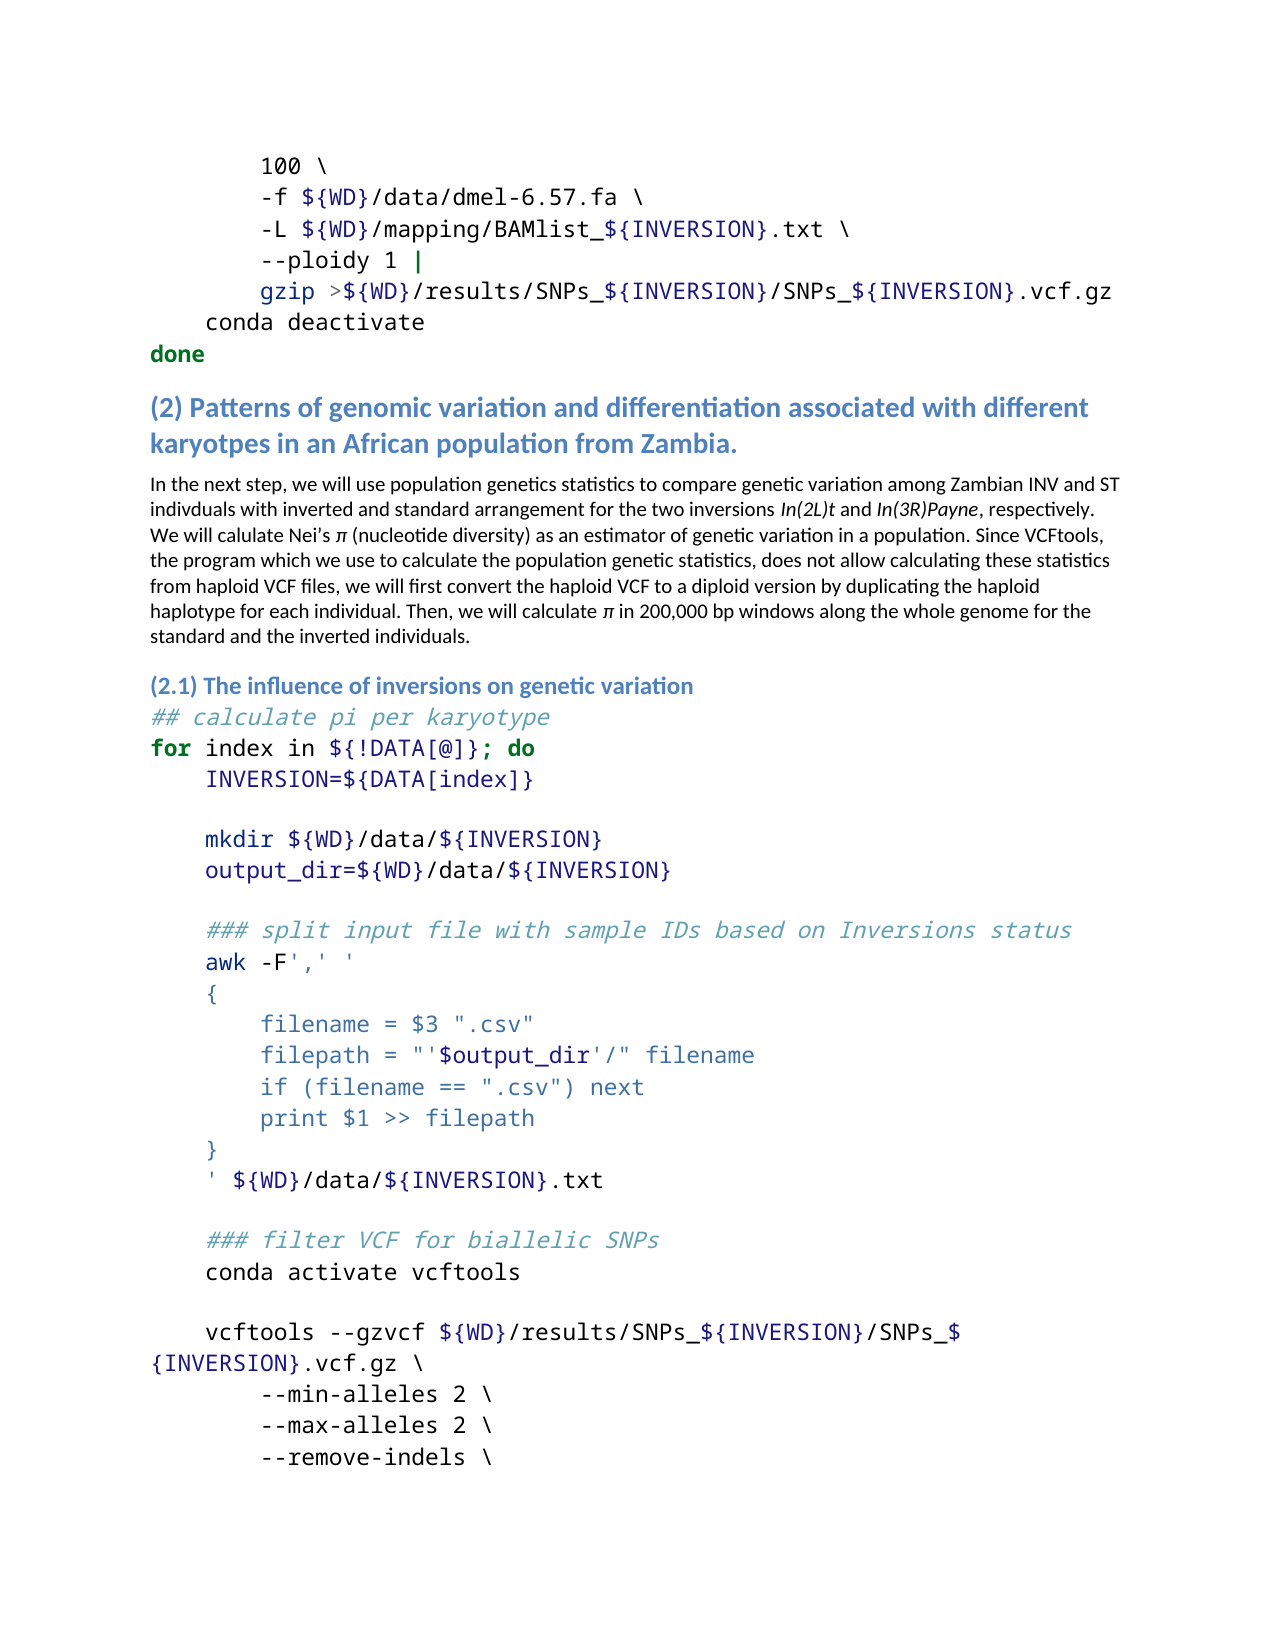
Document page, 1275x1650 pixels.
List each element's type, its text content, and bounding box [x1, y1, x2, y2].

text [150, 150, 1125, 369]
text In the next step, we will use population genetics statistics to compare genetic variation among Zambian INV and ST indivduals with inverted and standard arrangement for the two inversions In(2L)t and In(3R)Payne, respectively. We will calulate Nei’s π (nucleotide diversity) as an estimator of genetic variation in a population. Since VCFtools, the program which we use to calculate the population genetic statistics, does not allow calculating these statistics from haploid VCF files, we will first convert the haploid VCF to a diploid version by duplicating the haploid haplotype for each individual. Then, we will calculate π in 200,000 bp windows along the whole genome for the standard and the inverted individuals. [150, 471, 1125, 649]
subtitle (2) Patterns of genomic variation and differentiation associated with different karyotpes in an African population from Zambia. [150, 389, 1125, 461]
subtitle (2.1) The influence of inversions on genetic variation [150, 670, 1125, 701]
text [150, 701, 1125, 1472]
